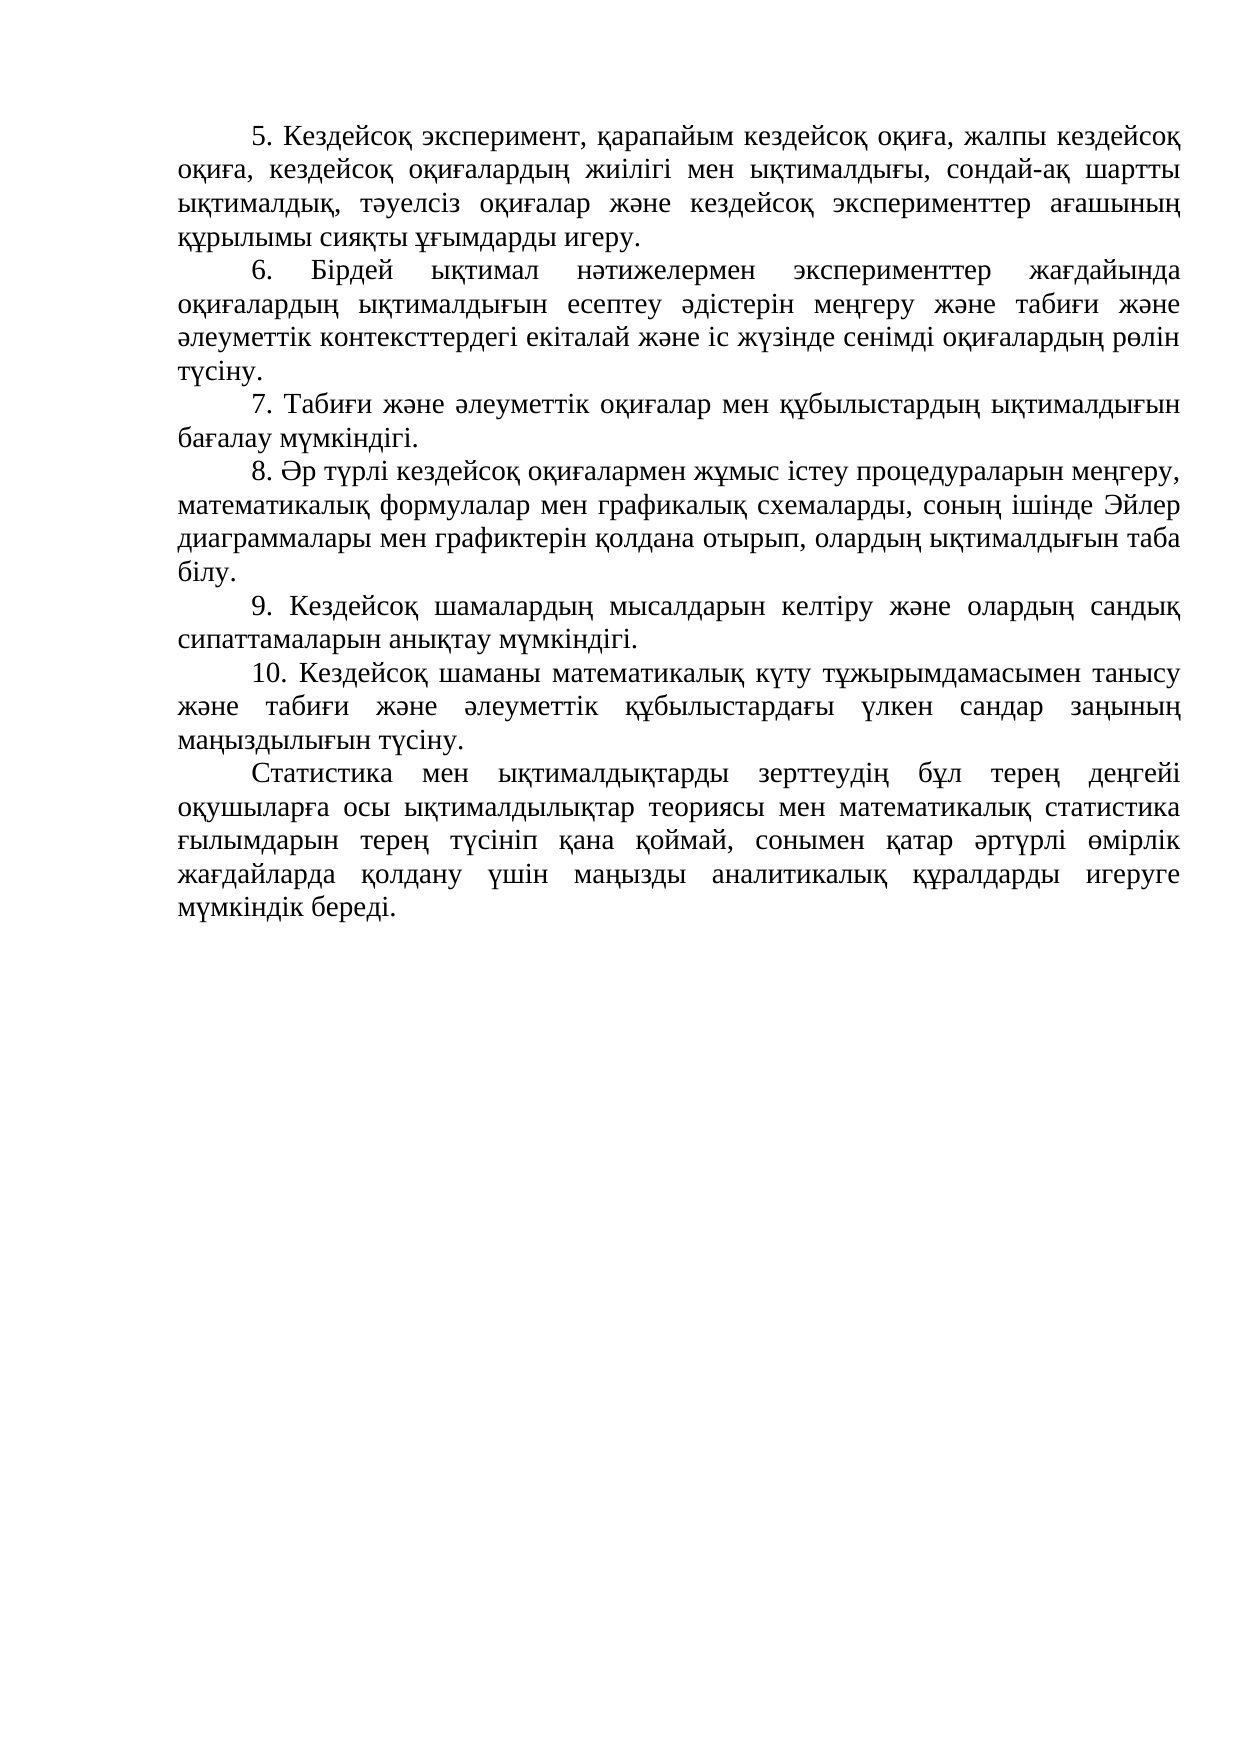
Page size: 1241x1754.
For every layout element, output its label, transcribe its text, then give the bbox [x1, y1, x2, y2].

text 6. Бірдей ықтимал нәтижелермен эксперименттер жағдайында оқиғалардың ықтималдығын есептеу әдістерін меңгеру және табиғи және әлеуметтік контексттердегі екіталай және іс жүзінде сенімді оқиғалардың рөлін түсіну. [177, 252, 1181, 386]
text 9. Кездейсоқ шамалардың мысалдарын келтіру және олардың сандық сипаттамаларын анықтау мүмкіндігі. [177, 588, 1181, 655]
text 10. Кездейсоқ шаманы математикалық күту тұжырымдамасымен танысу және табиғи және әлеуметтік құбылыстардағы үлкен сандар заңының маңыздылығын түсіну. [177, 655, 1181, 755]
text Статистика мен ықтималдықтарды зерттеудің бұл терең деңгейі оқушыларға осы ықтималдылықтар теориясы мен математикалық статистика ғылымдарын терең түсініп қана қоймай, сонымен қатар әртүрлі өмірлік жағдайларда қолдану үшін маңызды аналитикалық құралдарды игеруге мүмкіндік береді. [177, 755, 1181, 923]
text 8. Әр түрлі кездейсоқ оқиғалармен жұмыс істеу процедураларын меңгеру, математикалық формулалар мен графикалық схемаларды, соның ішінде Эйлер диаграммалары мен графиктерін қолдана отырып, олардың ықтималдығын таба білу. [177, 453, 1181, 588]
text 5. Кездейсоқ эксперимент, қарапайым кездейсоқ оқиға, жалпы кездейсоқ оқиға, кездейсоқ оқиғалардың жиілігі мен ықтималдығы, сондай-ақ шартты ықтималдық, тәуелсіз оқиғалар және кездейсоқ эксперименттер ағашының құрылымы сияқты ұғымдарды игеру. [177, 118, 1181, 252]
text 7. Табиғи және әлеуметтік оқиғалар мен құбылыстардың ықтималдығын бағалау мүмкіндігі. [177, 386, 1181, 453]
